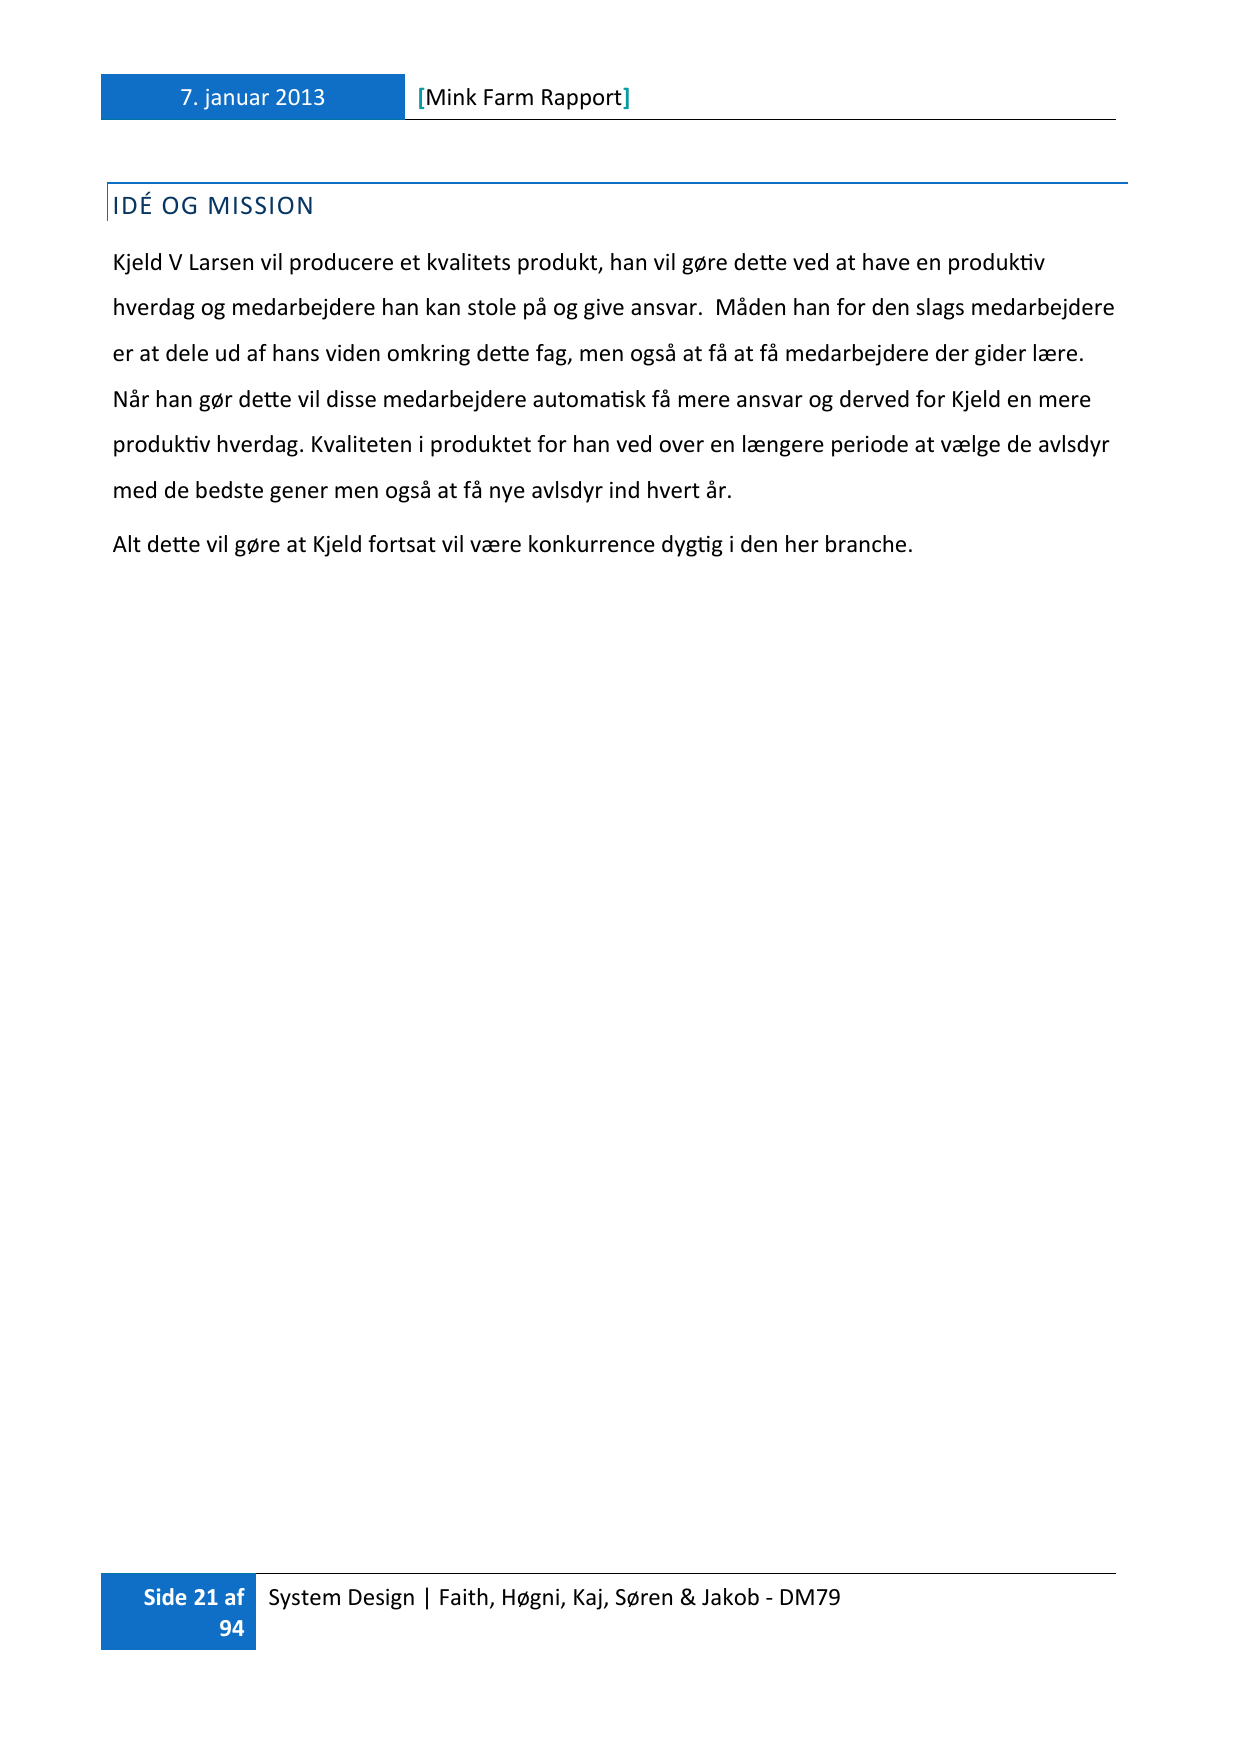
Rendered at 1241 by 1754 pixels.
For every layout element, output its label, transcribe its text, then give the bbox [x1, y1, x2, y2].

text Alt dette vil gøre at Kjeld fortsat vil være konkurrence dygtig i den her branche. [112, 528, 1128, 559]
subtitle Idé og mission [108, 184, 1128, 221]
text Kjeld V Larsen vil producere et kvalitets produkt, han vil gøre dette ved at have en produktiv hverdag og medarbejdere han kan stole på og give ansvar. Måden han for den slags medarbejdere er at dele ud af hans viden omkring dette fag, men også at få at få medarbejdere der gider lære. Når han gør dette vil disse medarbejdere automatisk få mere ansvar og derved for Kjeld en mere produktiv hverdag. Kvaliteten i produktet for han ved over en længere periode at vælge de avlsdyr med de bedste gener men også at få nye avlsdyr ind hvert år. [112, 246, 1128, 505]
